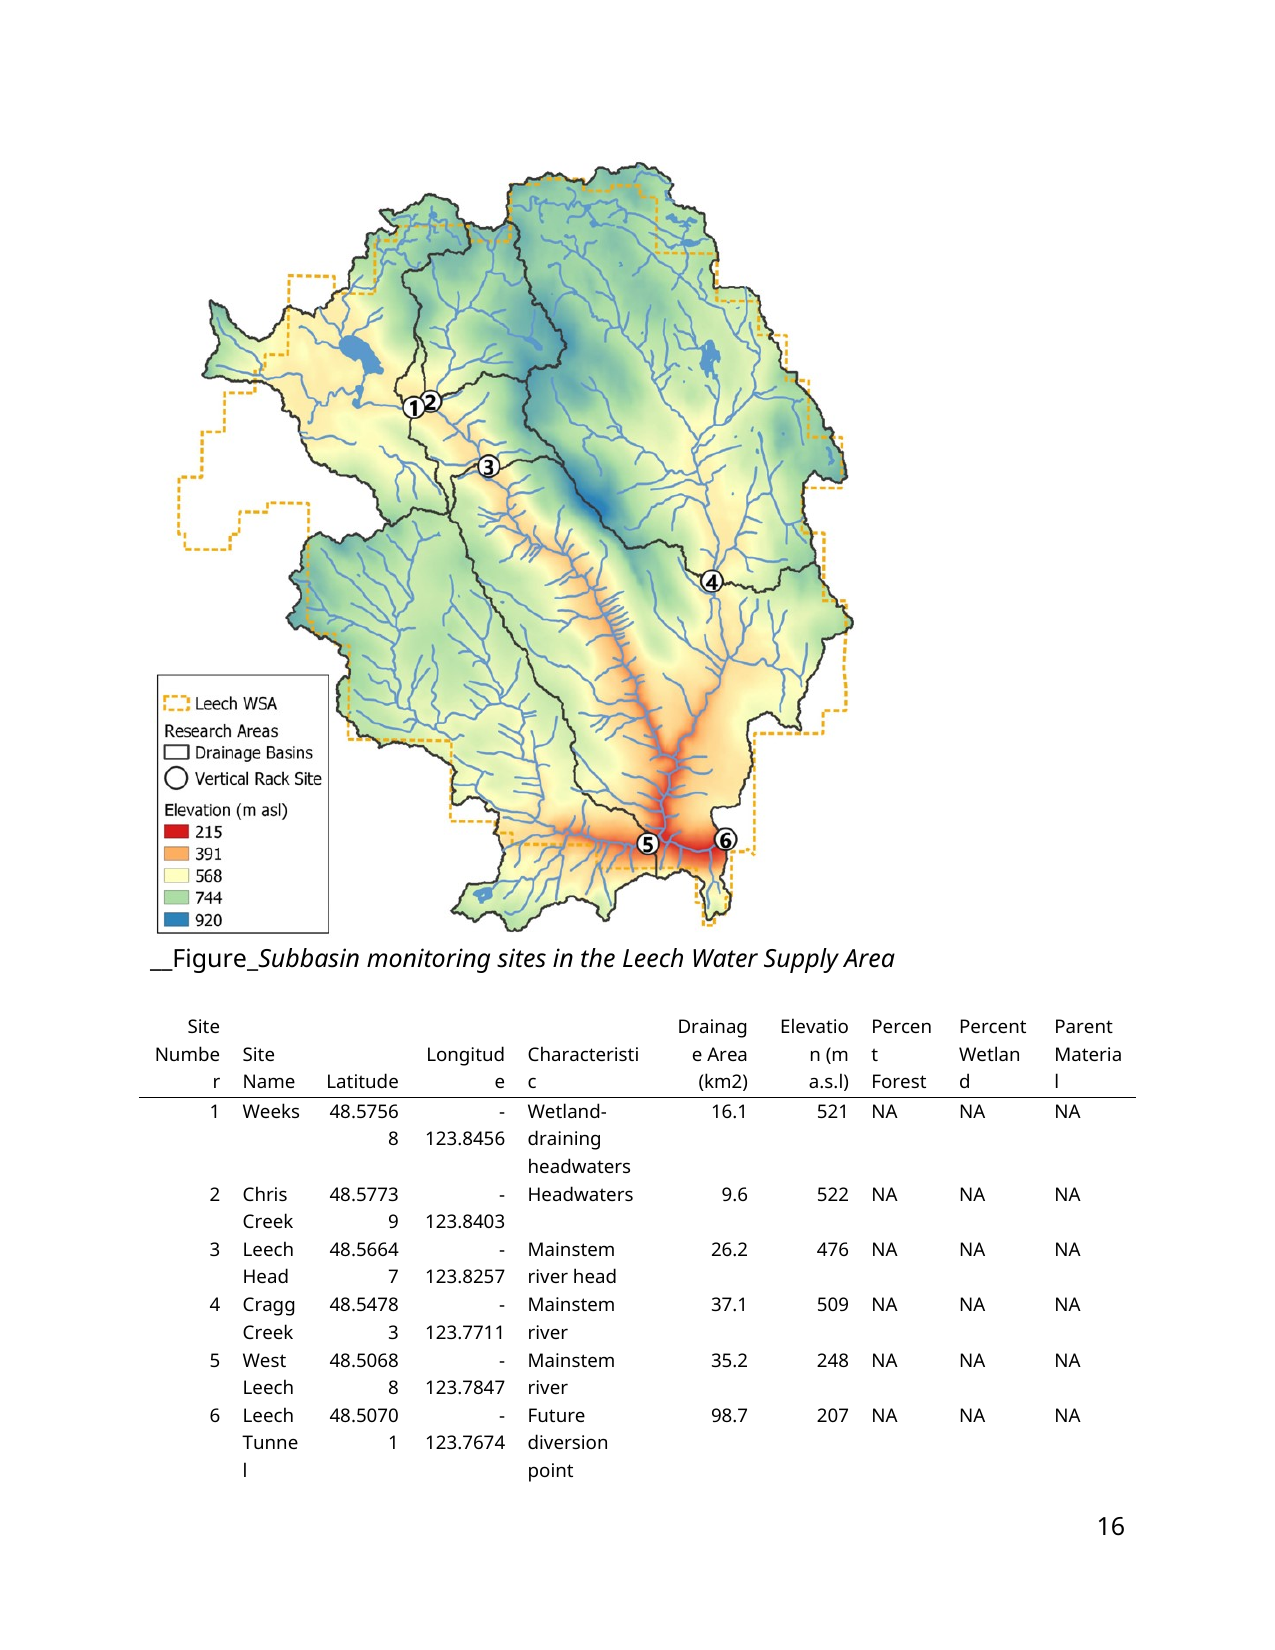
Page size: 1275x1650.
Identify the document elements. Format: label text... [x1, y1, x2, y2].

table_cell 48.54783 [313, 1292, 410, 1347]
picture [150, 150, 863, 938]
table_cell 16.1 [657, 1098, 759, 1181]
table_cell 48.50688 [313, 1347, 410, 1402]
table_cell NA [860, 1292, 948, 1347]
table_cell 2 [139, 1181, 231, 1236]
table_cell Cragg Creek [231, 1292, 312, 1347]
table_header Longitude [410, 1014, 516, 1097]
table_cell 476 [759, 1236, 860, 1292]
table_cell NA [1043, 1347, 1136, 1402]
table_cell 6 [139, 1402, 231, 1485]
table_cell 3 [139, 1236, 231, 1292]
table_cell -123.8257 [410, 1236, 516, 1292]
table_cell NA [948, 1098, 1043, 1181]
table_cell 48.56647 [313, 1236, 410, 1292]
table_cell 26.2 [657, 1236, 759, 1292]
table_header Percent Wetland [948, 1014, 1043, 1097]
table_cell NA [860, 1098, 948, 1181]
table_cell NA [1043, 1402, 1136, 1485]
table_header Site Name [231, 1014, 312, 1097]
table_cell Weeks [231, 1098, 312, 1181]
table_cell Leech Tunnel [231, 1402, 312, 1485]
table_cell NA [1043, 1292, 1136, 1347]
table_cell NA [860, 1347, 948, 1402]
table_header Drainage Area (km2) [657, 1014, 759, 1097]
table_header Site Number [139, 1014, 231, 1097]
table_header Characteristic [516, 1014, 657, 1097]
table_cell Mainstem river [516, 1347, 657, 1402]
table_cell 35.2 [657, 1347, 759, 1402]
table_cell -123.8456 [410, 1098, 516, 1181]
table_cell 5 [139, 1347, 231, 1402]
table_cell Future diversion point [516, 1402, 657, 1485]
table_cell 98.7 [657, 1402, 759, 1485]
table_cell 248 [759, 1347, 860, 1402]
table_cell 9.6 [657, 1181, 759, 1236]
table_cell Leech Head [231, 1236, 312, 1292]
table_cell Chris Creek [231, 1181, 312, 1236]
table_cell NA [1043, 1236, 1136, 1292]
table_cell 48.50701 [313, 1402, 410, 1485]
table_cell Mainstem river head [516, 1236, 657, 1292]
table_cell NA [948, 1236, 1043, 1292]
table_cell -123.7711 [410, 1292, 516, 1347]
table_cell NA [860, 1402, 948, 1485]
table_header Elevation (m a.s.l) [759, 1014, 860, 1097]
table_cell -123.8403 [410, 1181, 516, 1236]
table_cell 48.57568 [313, 1098, 410, 1181]
table_cell Mainstem river [516, 1292, 657, 1347]
table_cell -123.7847 [410, 1347, 516, 1402]
table_cell Headwaters [516, 1181, 657, 1236]
table_cell West Leech [231, 1347, 312, 1402]
table_cell 207 [759, 1402, 860, 1485]
table_header Parent Material [1043, 1014, 1136, 1097]
table_cell NA [948, 1181, 1043, 1236]
table_cell 37.1 [657, 1292, 759, 1347]
table_cell 509 [759, 1292, 860, 1347]
table_cell NA [860, 1236, 948, 1292]
table_cell NA [948, 1292, 1043, 1347]
table_cell 522 [759, 1181, 860, 1236]
table_cell NA [948, 1347, 1043, 1402]
table_header Latitude [313, 1014, 410, 1097]
table_cell -123.7674 [410, 1402, 516, 1485]
table_cell Wetland-draining headwaters [516, 1098, 657, 1181]
table_cell 1 [139, 1098, 231, 1181]
table_header Percent Forest [860, 1014, 948, 1097]
table_cell NA [1043, 1098, 1136, 1181]
text __Figure_Subbasin monitoring sites in the Leech Water Supply Area [150, 940, 1125, 974]
table_cell NA [948, 1402, 1043, 1485]
table_cell 521 [759, 1098, 860, 1181]
table_cell 4 [139, 1292, 231, 1347]
table_cell NA [1043, 1181, 1136, 1236]
table_cell 48.57739 [313, 1181, 410, 1236]
table_cell NA [860, 1181, 948, 1236]
